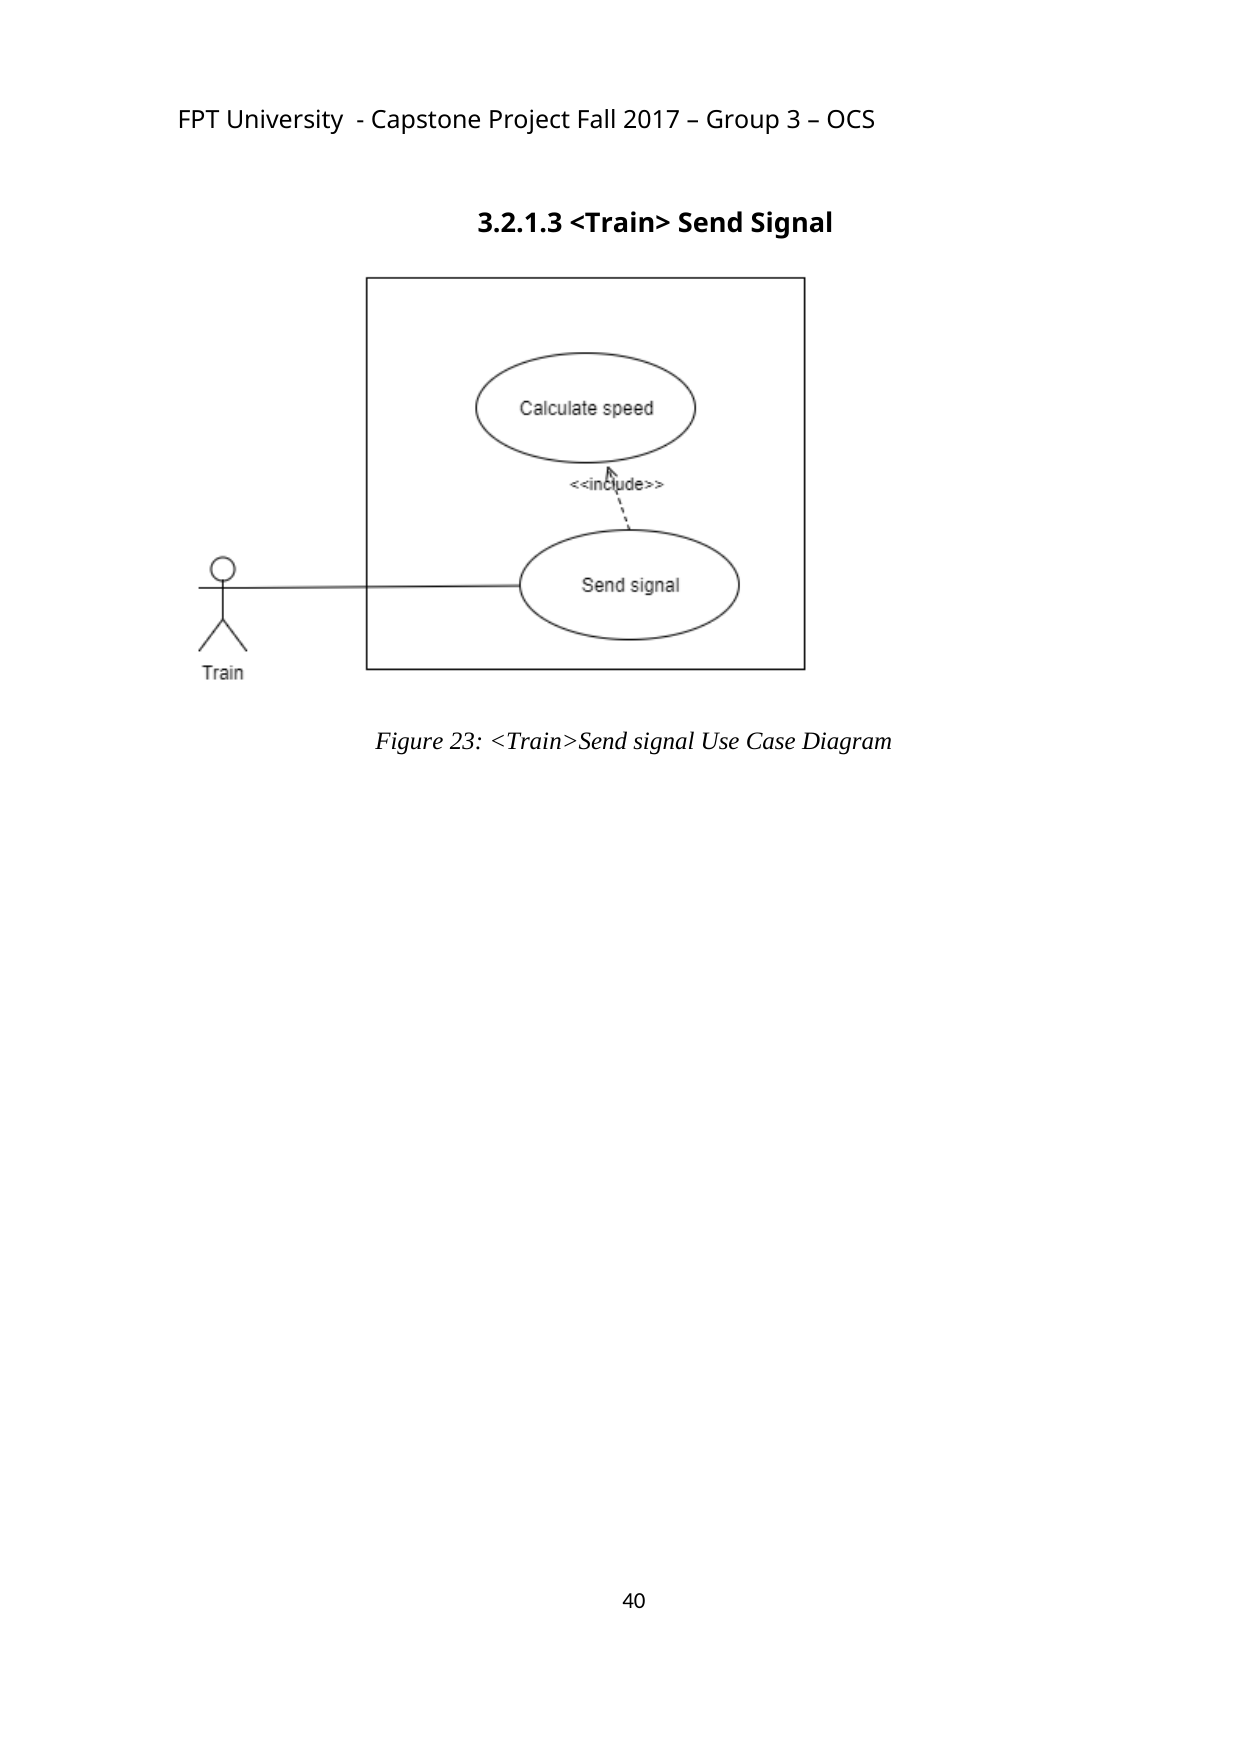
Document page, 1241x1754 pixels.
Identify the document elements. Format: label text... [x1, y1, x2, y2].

picture [177, 243, 837, 708]
text Figure 23: <Train>Send signal Use Case Diagram [177, 726, 1090, 755]
subtitle 3.2.1.3 <Train> Send Signal [477, 203, 1090, 240]
